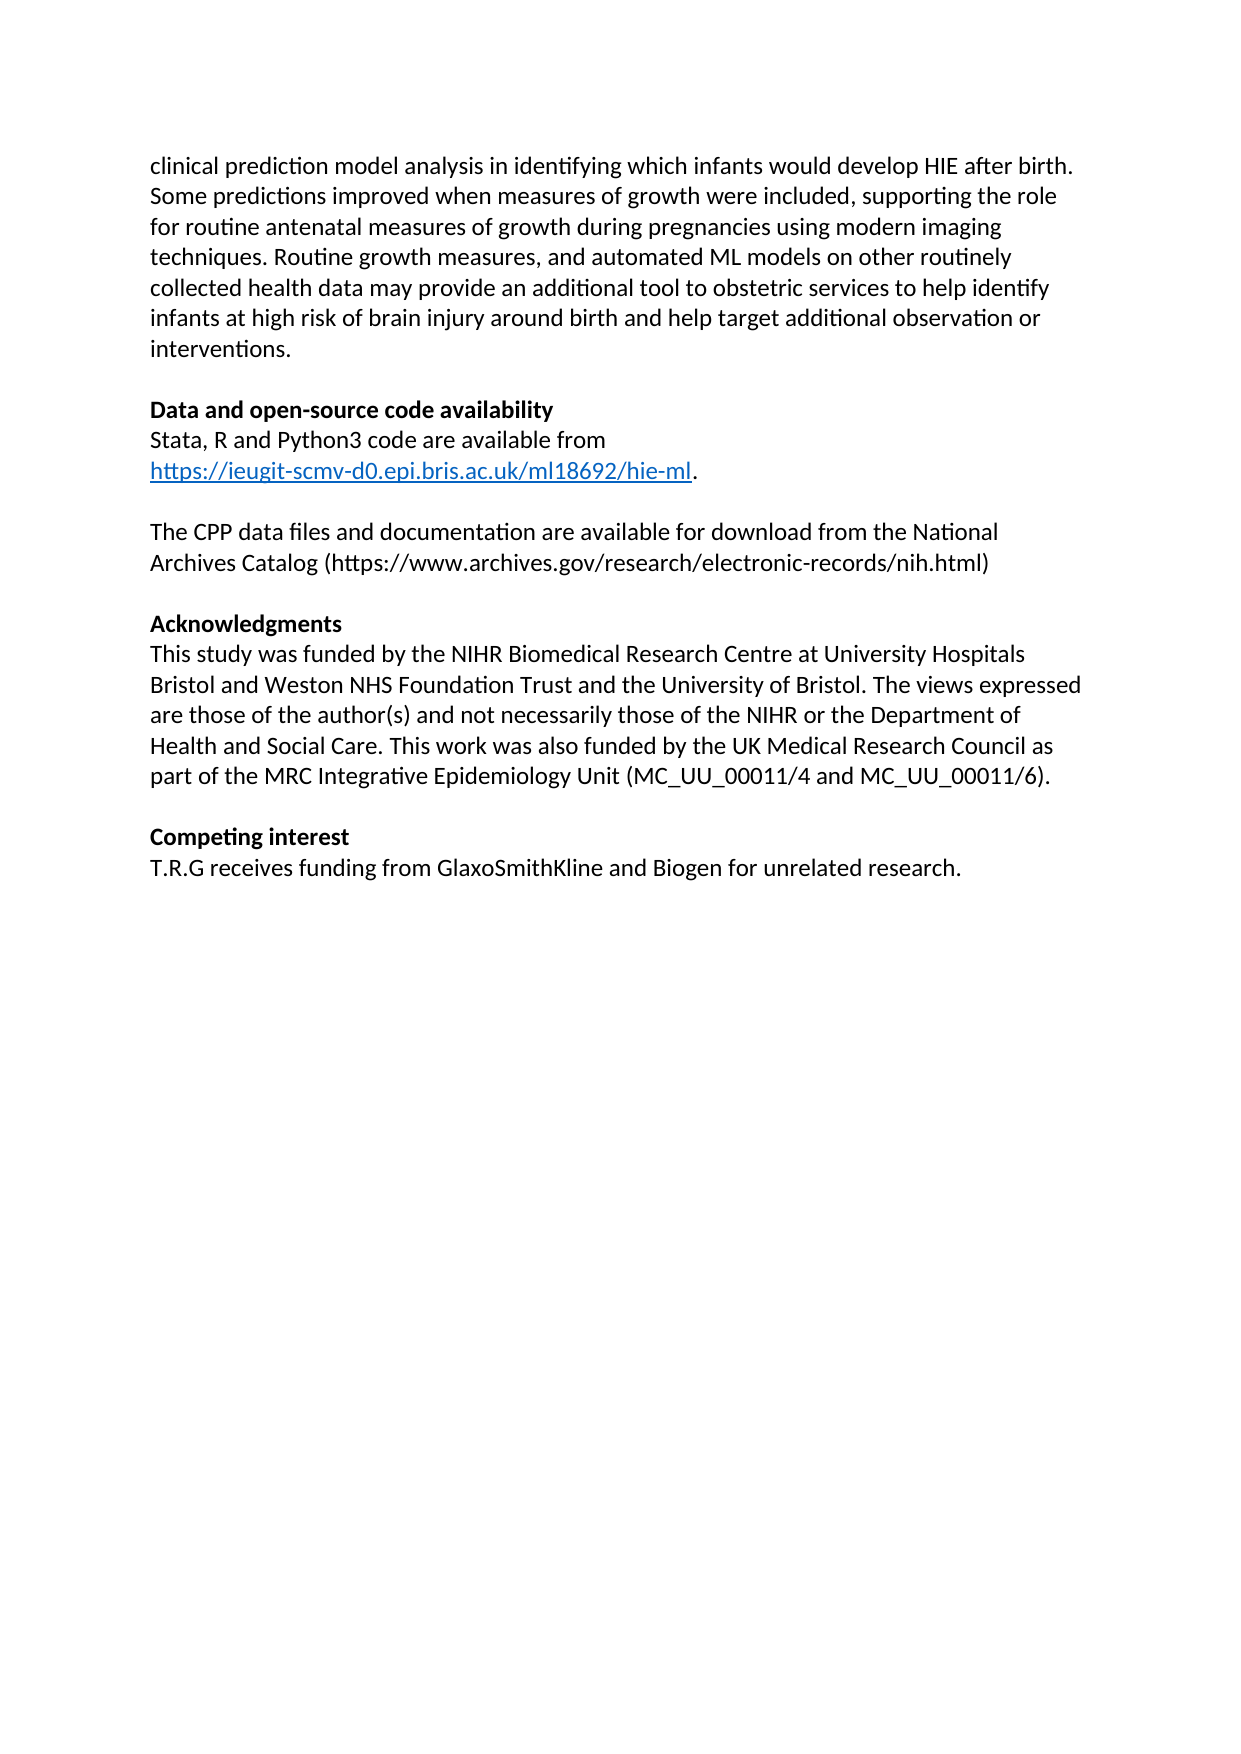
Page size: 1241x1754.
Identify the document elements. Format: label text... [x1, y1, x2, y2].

text Acknowledgments This study was funded by the NIHR Biomedical Research Centre at University Hospitals Bristol and Weston NHS Foundation Trust and the University of Bristol. The views expressed are those of the author(s) and not necessarily those of the NIHR or the Department of Health and Social Care. This work was also funded by the UK Medical Research Council as part of the MRC Integrative Epidemiology Unit (MC_UU_00011/4 and MC_UU_00011/6). [150, 608, 1090, 791]
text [150, 150, 1090, 364]
text Competing interest [150, 821, 1090, 852]
text T.R.G receives funding from GlaxoSmithKline and Biogen for unrelated research. [150, 852, 1090, 882]
text Stata, R and Python3 code are available from https://ieugit-scmv-d0.epi.bris.ac.uk/ml18692/hie-ml. [150, 425, 1090, 486]
text Data and open-source code availability [150, 394, 1090, 425]
text The CPP data files and documentation are available for download from the National Archives Catalog (https://www.archives.gov/research/electronic-records/nih.html) [150, 516, 1090, 577]
